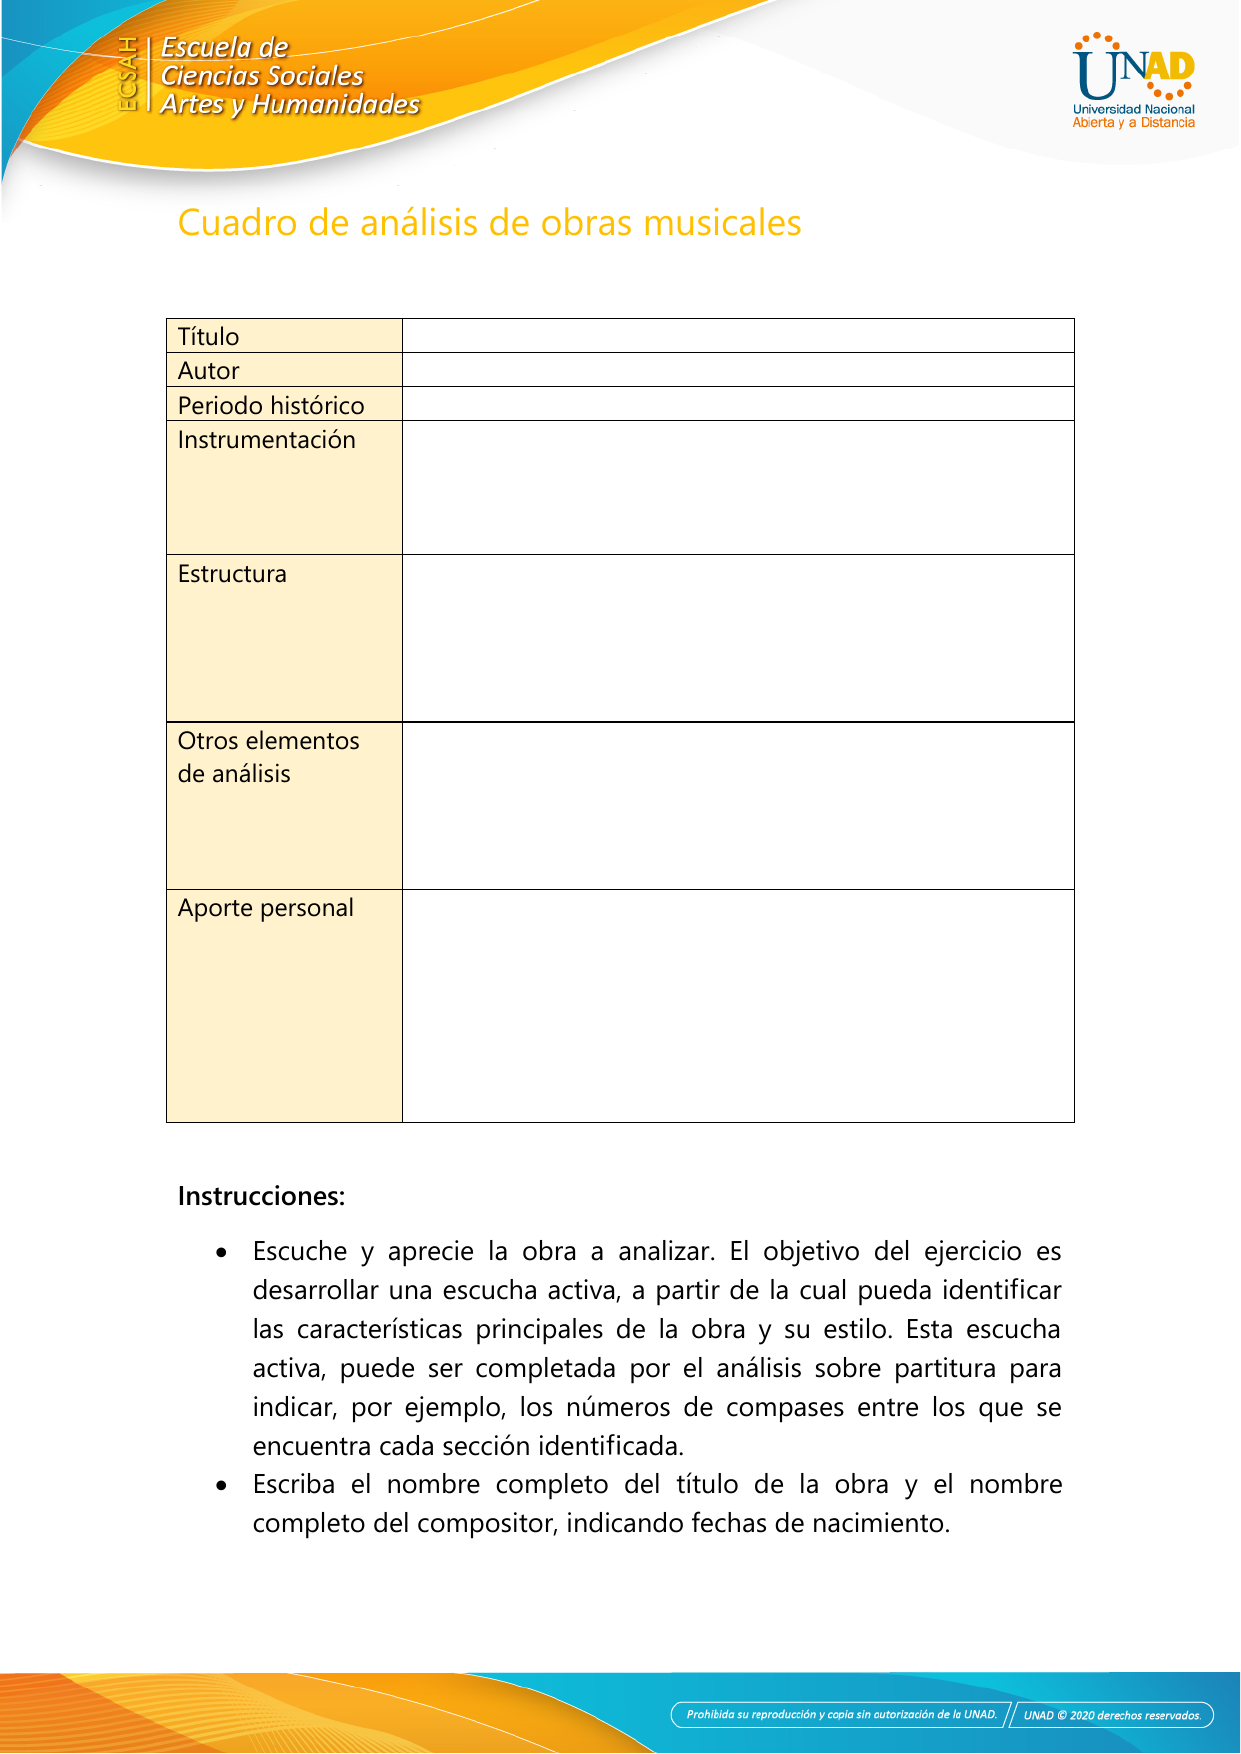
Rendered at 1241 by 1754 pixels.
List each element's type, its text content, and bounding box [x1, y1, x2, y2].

table_cell Autor [167, 353, 402, 386]
table_header Título [167, 319, 402, 352]
table_cell Periodo histórico [167, 387, 402, 420]
table_cell Otros elementos de análisis [167, 723, 402, 889]
table_header [403, 319, 1074, 352]
table_cell [403, 353, 1074, 386]
table_cell Instrumentación [167, 421, 402, 554]
picture [0, 1623, 1241, 1753]
table_cell Aporte personal [167, 890, 402, 1122]
table_cell [403, 555, 1074, 721]
table_cell Estructura [167, 555, 402, 721]
list Escriba el nombre completo del título de la obra y el nombre completo del compositor, indicando fechas de nacimiento. [215, 1464, 1063, 1539]
list Escuche y aprecie la obra a analizar. El objetivo del ejercicio es desarrollar una escucha activa, a partir de la cual pueda identificar las características principales de la obra y su estilo. Esta escucha activa, puede ser completada por el análisis sobre partitura para indicar, por ejemplo, los números de compases entre los que se encuentra cada sección identificada. [215, 1231, 1063, 1462]
table_cell [403, 421, 1074, 554]
picture [1, 0, 1239, 223]
text Cuadro de análisis de obras musicales [177, 194, 1063, 244]
table_cell [403, 723, 1074, 889]
text Instrucciones: [177, 1176, 1063, 1212]
table_cell [403, 890, 1074, 1122]
table_cell [403, 387, 1074, 420]
